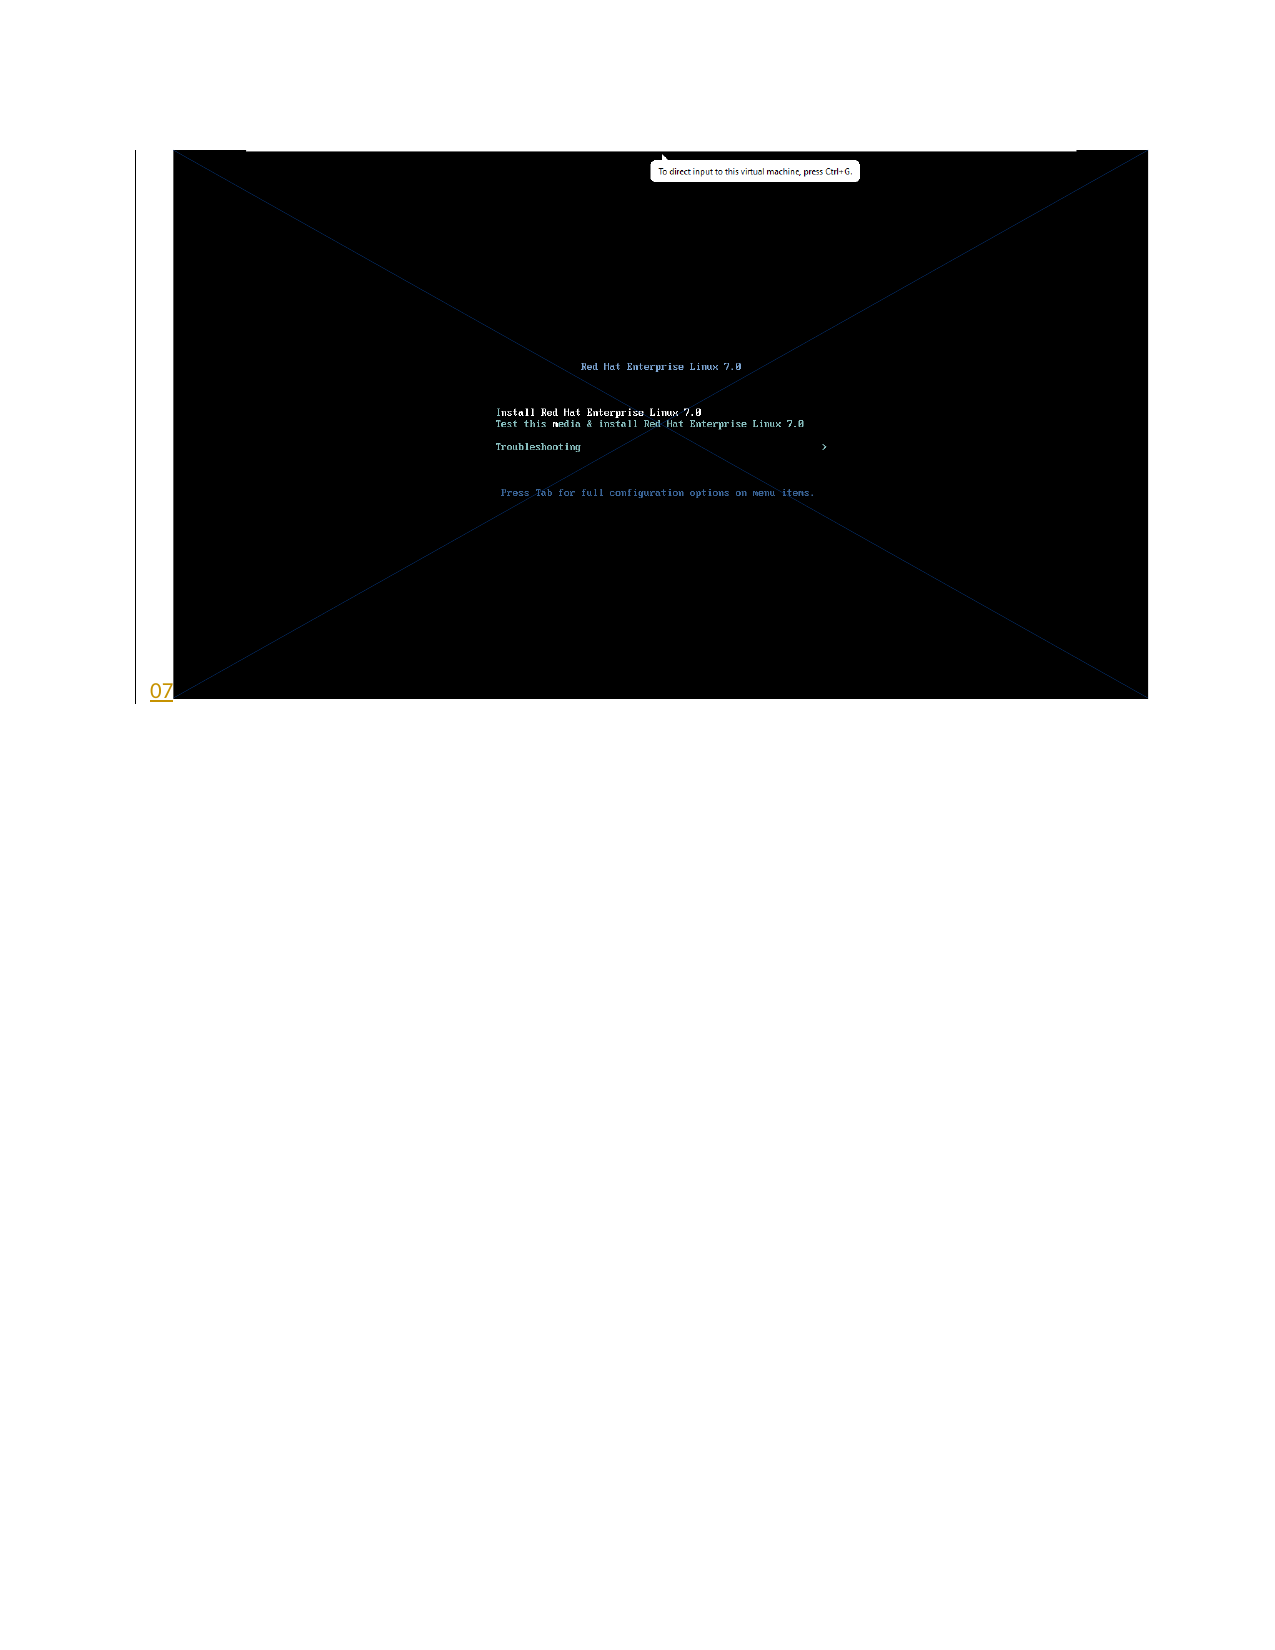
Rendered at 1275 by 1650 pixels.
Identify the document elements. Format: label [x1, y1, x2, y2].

picture [174, 425, 1147, 699]
picture [173, 151, 658, 697]
picture [176, 150, 1146, 423]
picture [663, 151, 1149, 697]
